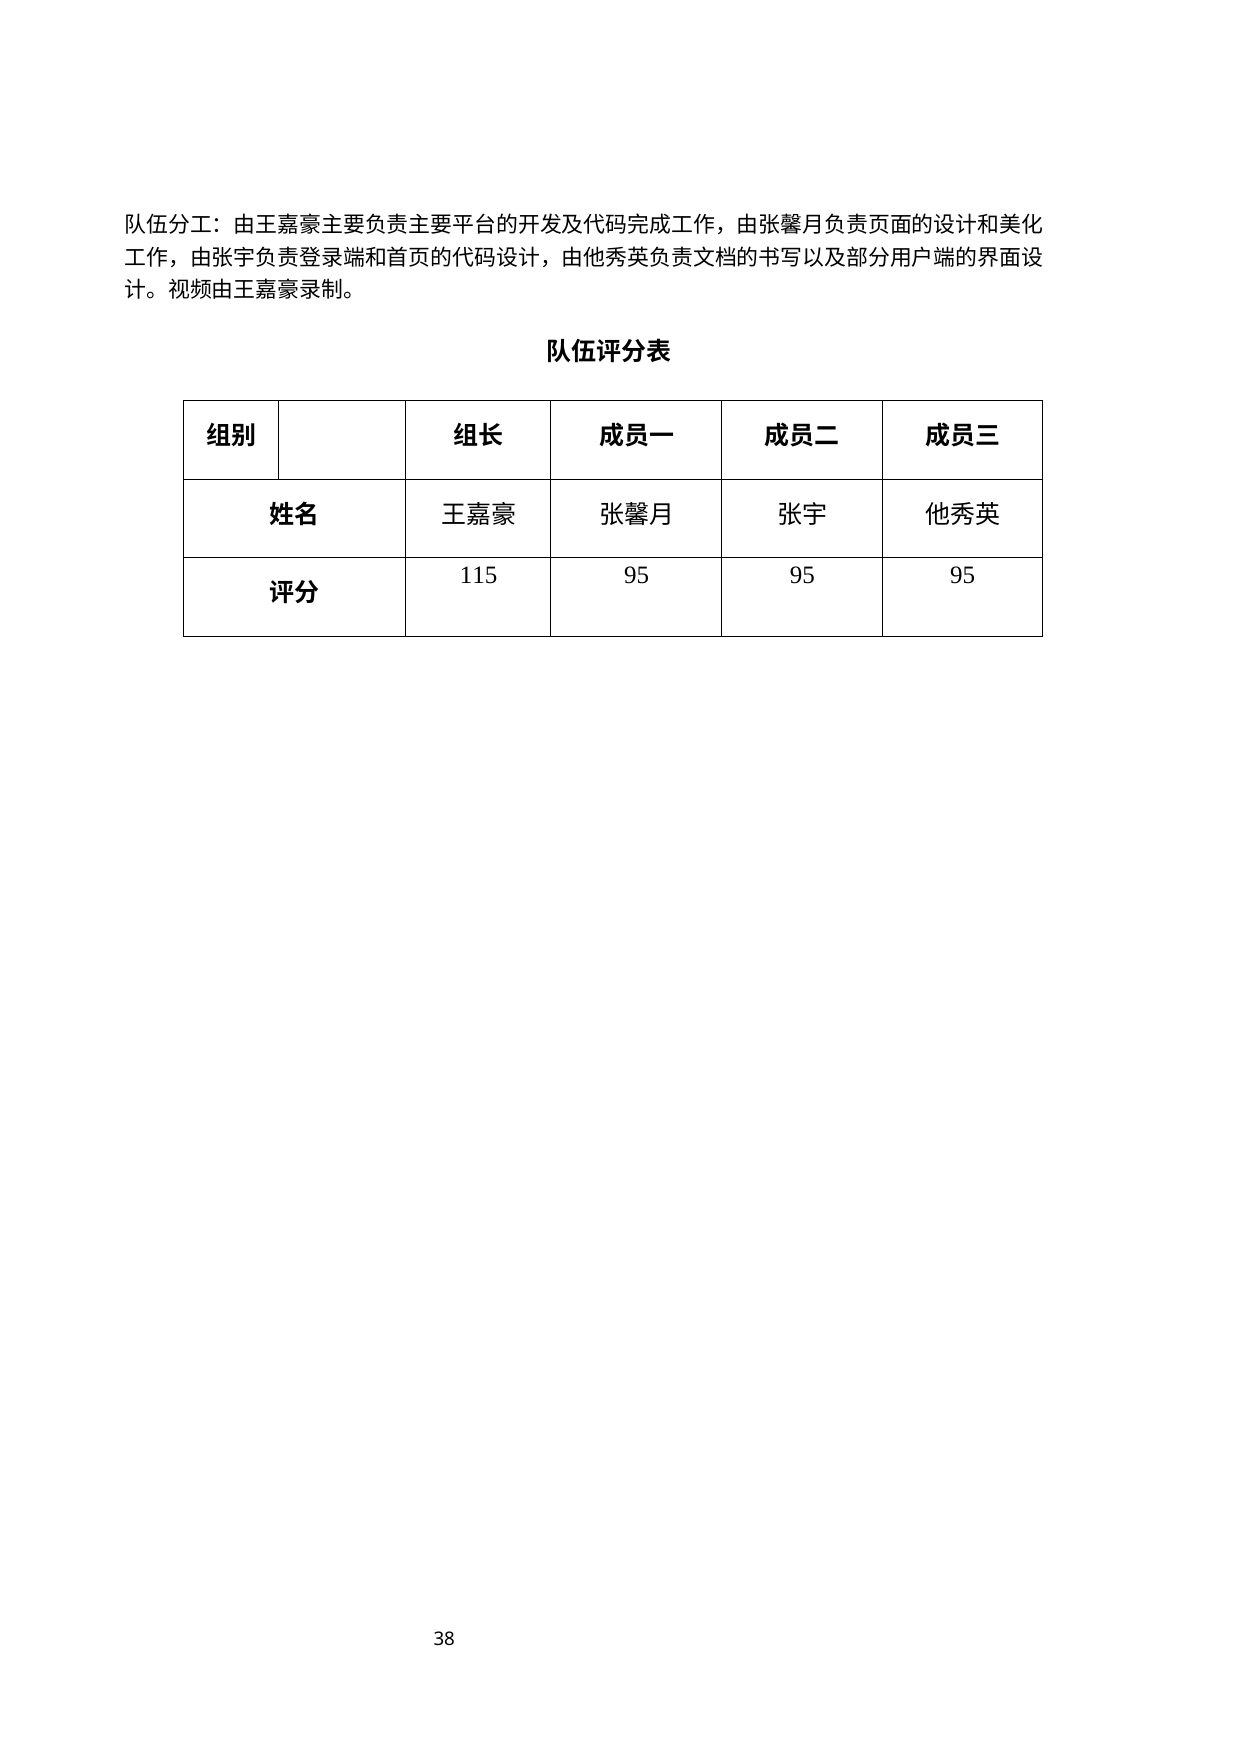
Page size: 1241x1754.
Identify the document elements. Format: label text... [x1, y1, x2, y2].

table_cell 评分 [184, 558, 405, 636]
table_cell 张馨月 [551, 480, 721, 557]
table_cell 95 [722, 558, 882, 636]
table_header 成员二 [722, 401, 882, 479]
table_cell 王嘉豪 [406, 480, 550, 557]
table_cell 95 [883, 558, 1042, 636]
table_header 成员一 [551, 401, 721, 479]
table_cell 姓名 [184, 480, 405, 557]
table_cell 95 [551, 558, 721, 636]
table_header [279, 401, 405, 479]
table_header 成员三 [883, 401, 1042, 479]
table_cell 张宇 [722, 480, 882, 557]
text 队伍分工：由王嘉豪主要负责主要平台的开发及代码完成工作，由张馨月负责页面的设计和美化工作，由张宇负责登录端和首页的代码设计，由他秀英负责文档的书写以及部分用户端的界面设计。视频由王嘉豪录制。 [124, 207, 1043, 304]
table_cell 他秀英 [883, 480, 1042, 557]
table_header 组长 [406, 401, 550, 479]
table_cell 115 [406, 558, 550, 636]
text 队伍评分表 [124, 317, 1043, 382]
table_header 组别 [184, 401, 278, 479]
